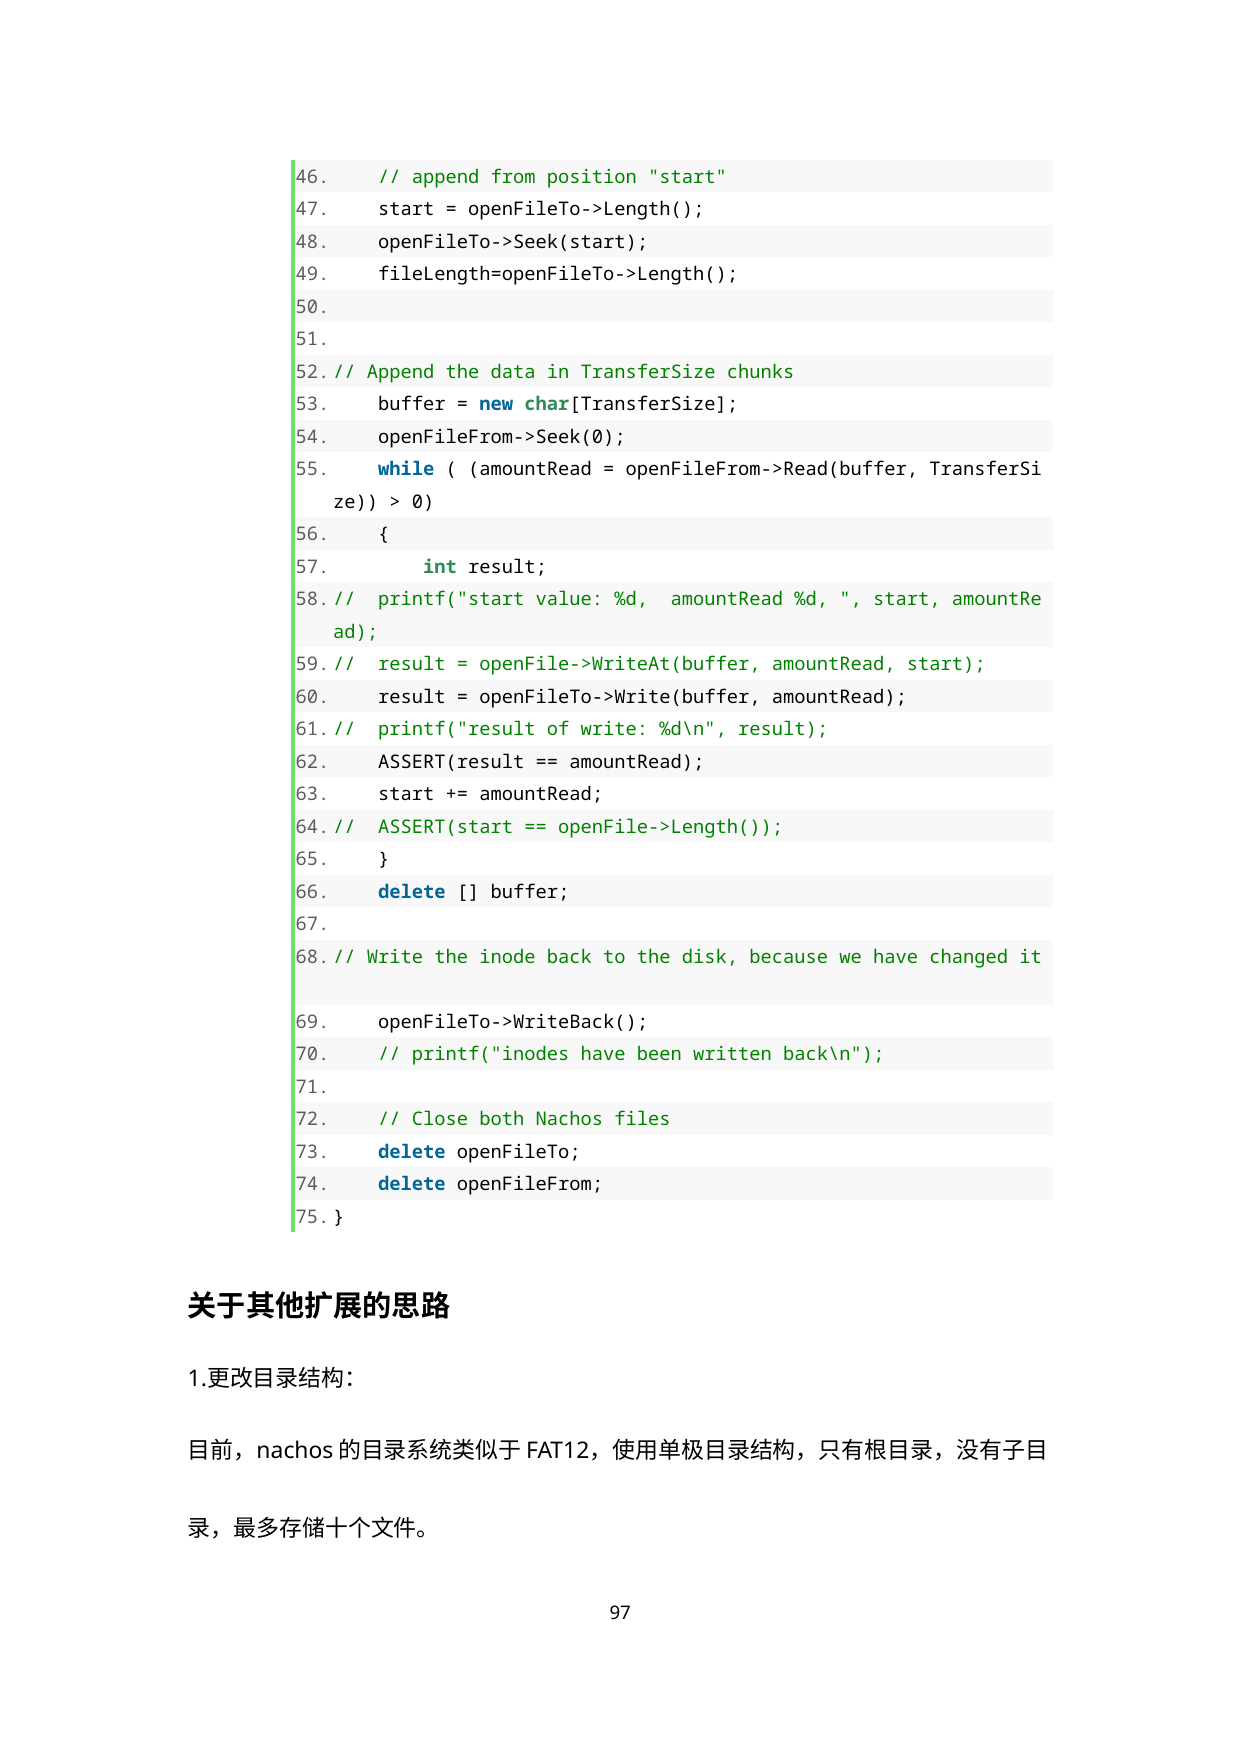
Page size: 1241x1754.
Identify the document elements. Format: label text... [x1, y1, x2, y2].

list // append from position "start" [295, 160, 1053, 192]
list start += amountRead; [295, 777, 1053, 810]
list while ( (amountRead = openFileFrom->Read(buffer, TransferSize)) > 0) [295, 452, 1053, 517]
list } [295, 842, 1053, 875]
text 关于其他扩展的思路 [187, 1271, 1053, 1336]
list // ASSERT(start == openFile->Length()); [295, 810, 1053, 842]
list delete openFileFrom; [295, 1167, 1053, 1200]
list // printf("result of write: %d\n", result); [295, 712, 1053, 745]
list delete openFileTo; [295, 1135, 1053, 1167]
list openFileTo->Seek(start); [295, 225, 1053, 257]
list // Append the data in TransferSize chunks [295, 355, 1053, 387]
list // Close both Nachos files [295, 1102, 1053, 1135]
list } [295, 1200, 1053, 1232]
list openFileTo->WriteBack(); [295, 1005, 1053, 1037]
list // printf("inodes have been written back\n"); [295, 1037, 1053, 1070]
list delete [] buffer; [295, 875, 1053, 907]
text 目前，nachos的目录系统类似于FAT12，使用单极目录结构，只有根目录，没有子目录，最多存储十个文件。 [187, 1416, 1053, 1559]
text 1.更改目录结构： [187, 1344, 1053, 1409]
list int result; [295, 550, 1053, 582]
list // result = openFile->WriteAt(buffer, amountRead, start); [295, 647, 1053, 680]
list start = openFileTo->Length(); [295, 192, 1053, 225]
list openFileFrom->Seek(0); [295, 420, 1053, 452]
list // Write the inode back to the disk, because we have changed it [295, 940, 1053, 1005]
list // printf("start value: %d, amountRead %d, ", start, amountRead); [295, 582, 1053, 647]
list buffer = new char[TransferSize]; [295, 387, 1053, 420]
list { [295, 517, 1053, 550]
list ASSERT(result == amountRead); [295, 745, 1053, 777]
list fileLength=openFileTo->Length(); [295, 257, 1053, 290]
list result = openFileTo->Write(buffer, amountRead); [295, 680, 1053, 712]
